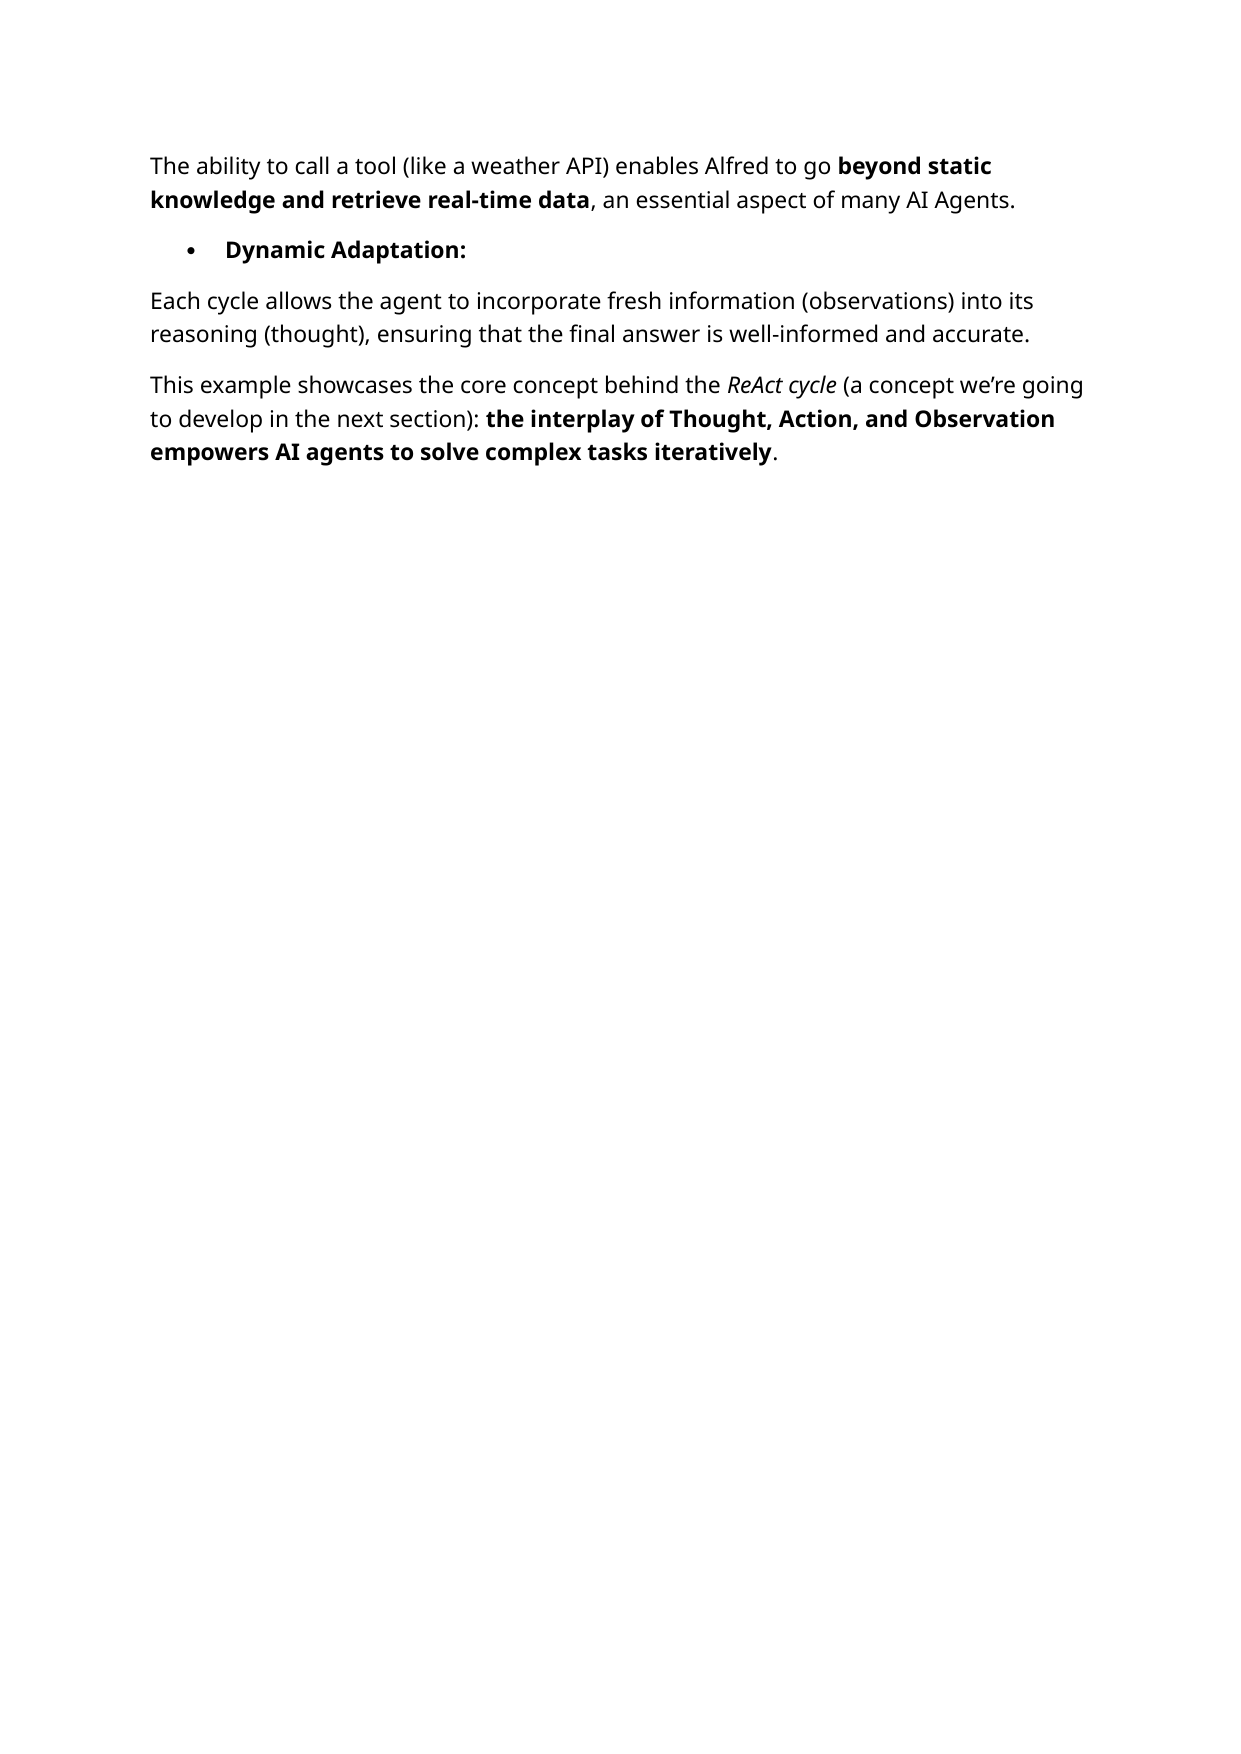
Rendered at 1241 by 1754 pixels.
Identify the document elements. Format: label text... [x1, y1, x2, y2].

text The ability to call a tool (like a weather API) enables Alfred to go beyond static knowledge and retrieve real-time data, an essential aspect of many AI Agents. [150, 150, 1090, 215]
text Each cycle allows the agent to incorporate fresh information (observations) into its reasoning (thought), ensuring that the final answer is well-informed and accurate. [150, 284, 1090, 349]
list Dynamic Adaptation: [187, 234, 1090, 265]
text This example showcases the core concept behind the ReAct cycle (a concept we’re going to develop in the next section): the interplay of Thought, Action, and Observation empowers AI agents to solve complex tasks iteratively. [150, 369, 1090, 467]
